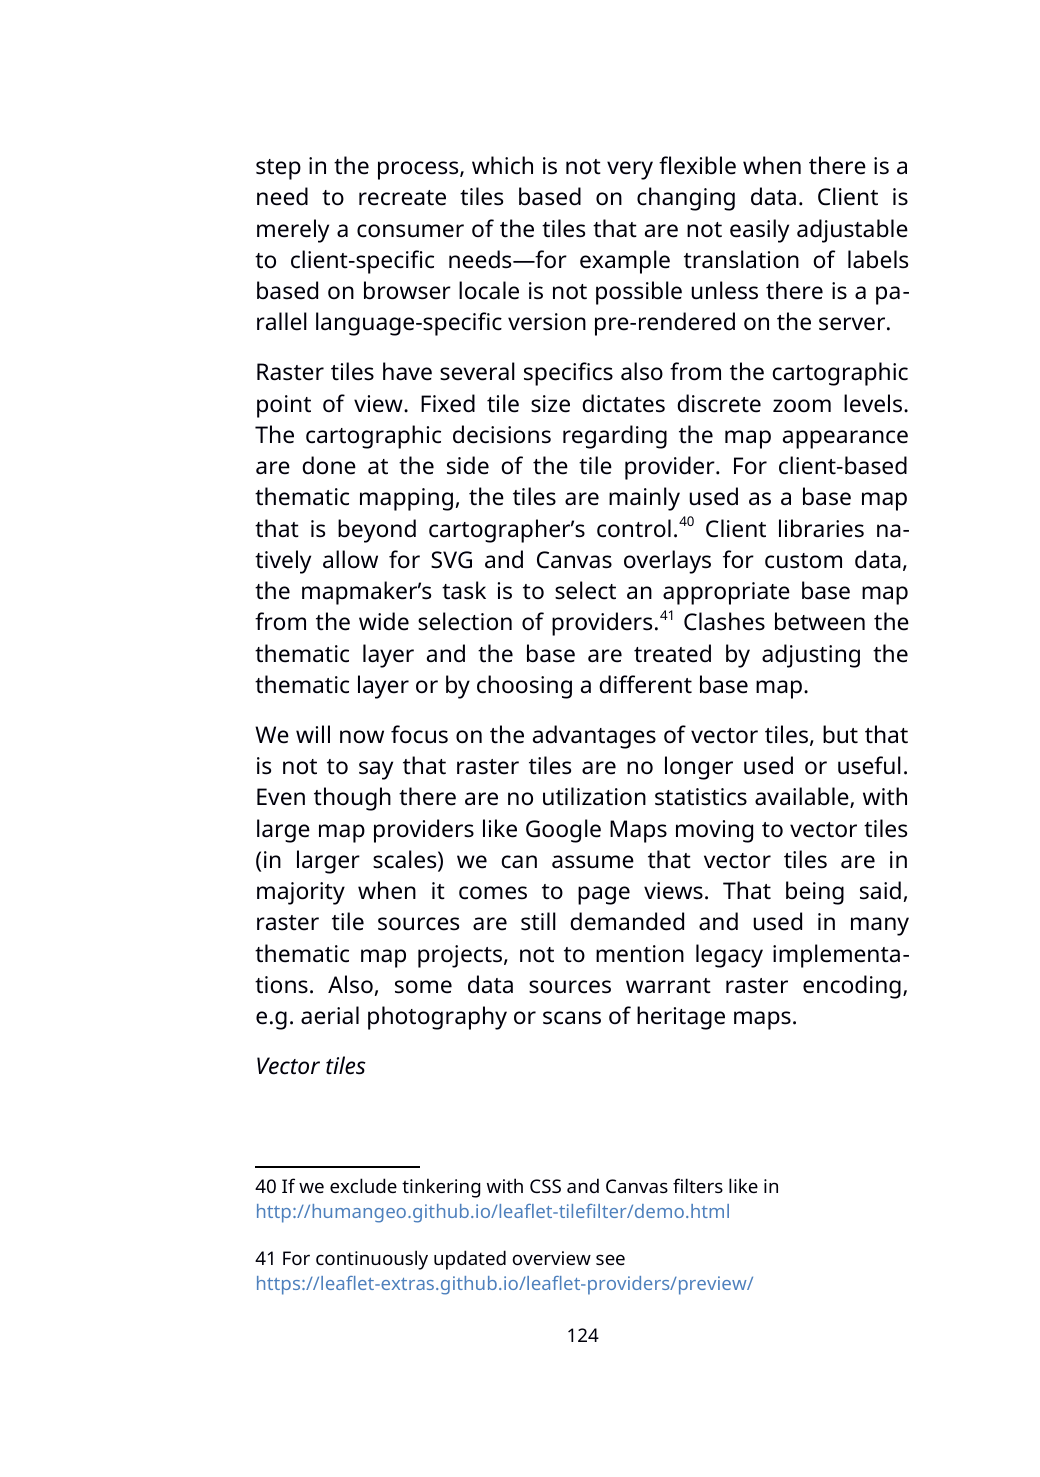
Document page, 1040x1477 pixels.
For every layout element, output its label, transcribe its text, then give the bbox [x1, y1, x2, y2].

text Raster tiles have several specifics also from the cartographic point of view. Fixed tile size dictates discrete zoom levels. The cartographic decisions regarding the map appearance are done at the side of the tile provider. For client-based thematic mapping, the tiles are mainly used as a base map that is beyond cartographer’s control. Client libraries natively allow for SVG and Canvas overlays for custom data, the mapmaker’s task is to select an appropriate base map from the wide selection of providers. Clashes between the thematic layer and the base are treated by adjusting the thematic layer or by choosing a different base map. [255, 356, 910, 700]
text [255, 150, 910, 337]
text Vector tiles [255, 1050, 910, 1081]
text We will now focus on the advantages of vector tiles, but that is not to say that raster tiles are no longer used or useful. Even though there are no utilization statistics available, with large map providers like Google Maps moving to vector tiles (in larger scales) we can assume that vector tiles are in majority when it comes to page views. That being said, raster tile sources are still demanded and used in many thematic map projects, not to mention legacy implementations. Also, some data sources warrant raster encoding, e.g. aerial photography or scans of heritage maps. [255, 719, 910, 1031]
